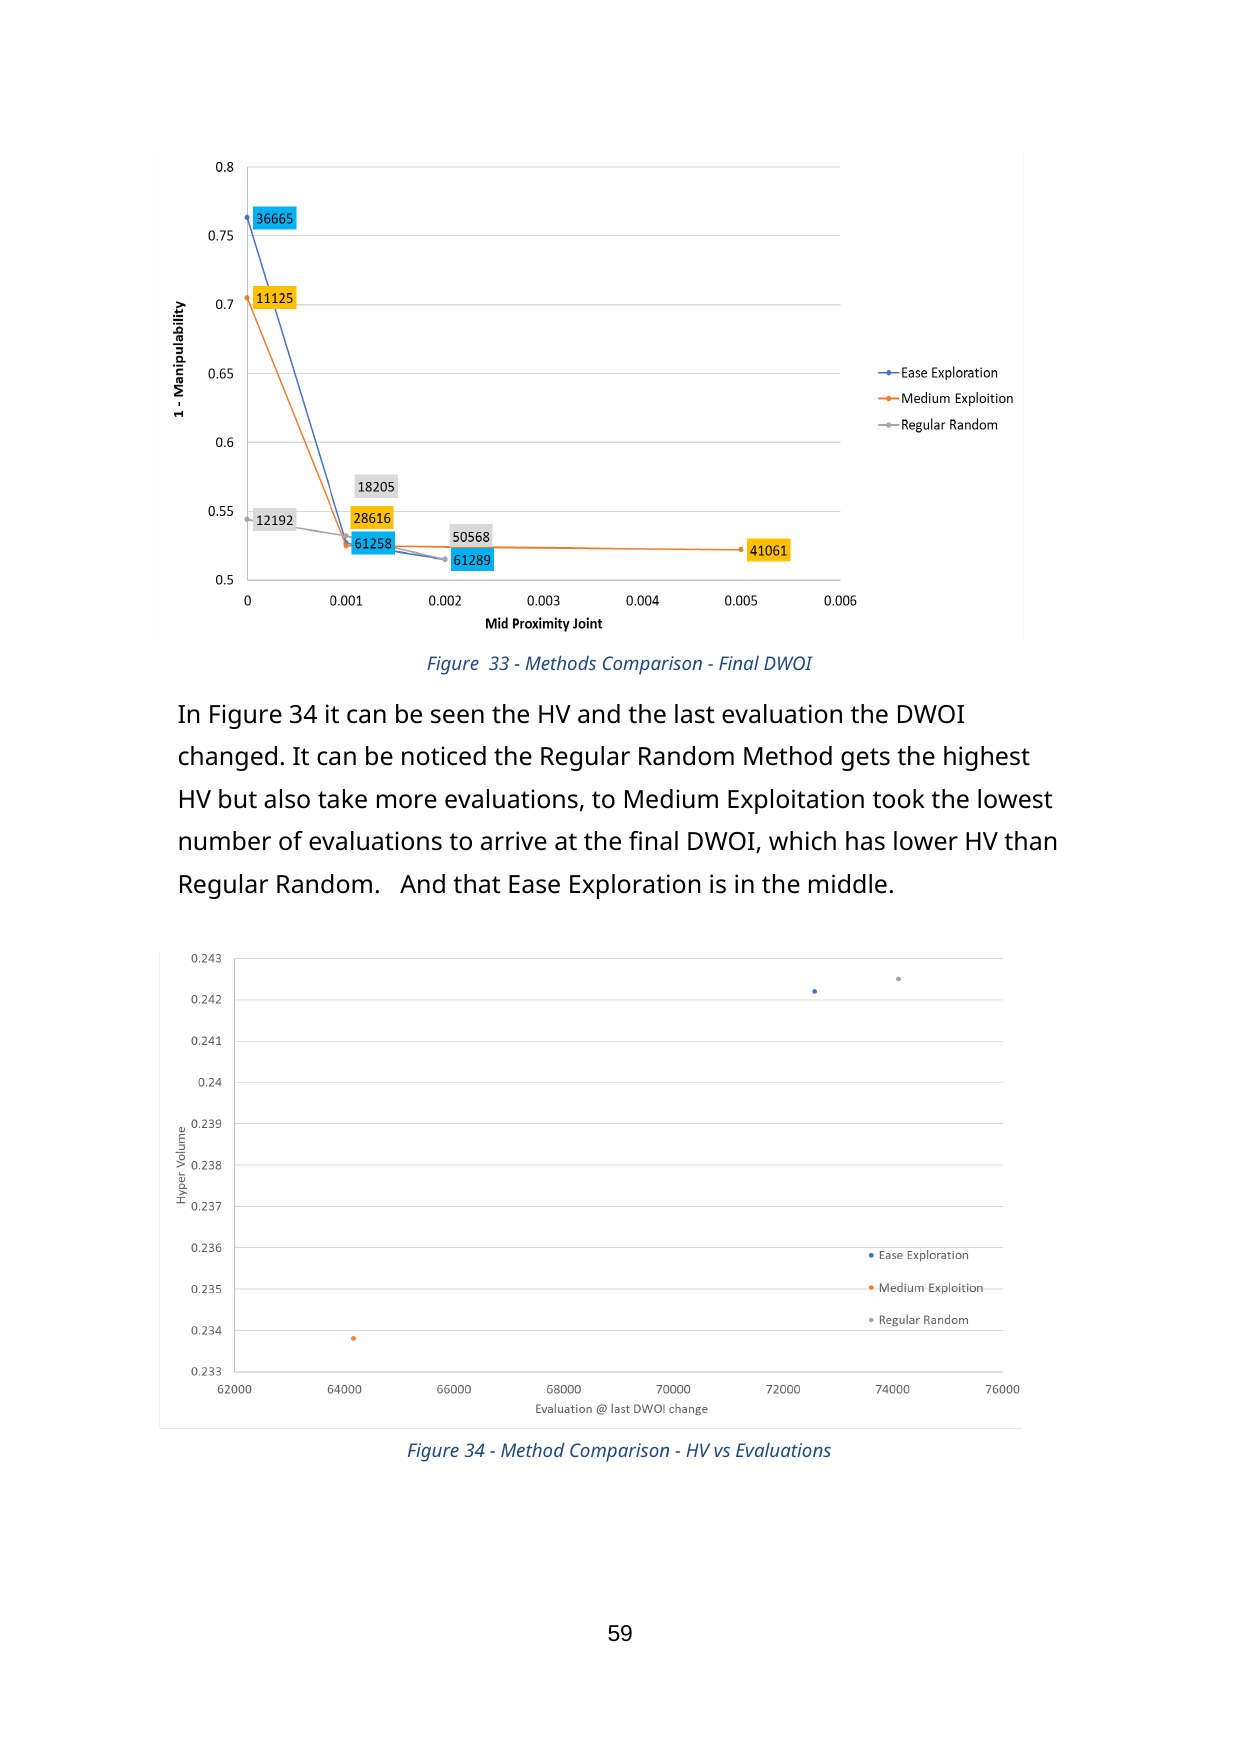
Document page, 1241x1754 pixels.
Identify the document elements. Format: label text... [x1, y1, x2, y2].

picture [157, 150, 1024, 642]
picture [159, 951, 1022, 1429]
text Figure 33 - Methods Comparison - Final DWOI [177, 650, 1063, 676]
text In Figure 34 it can be seen the HV and the last evaluation the DWOI changed. It can be noticed the Regular Random Method gets the highest HV but also take more evaluations, to Medium Exploitation took the lowest number of evaluations to arrive at the final DWOI, which has lower HV than Regular Random. And that Ease Exploration is in the middle. [177, 696, 1063, 900]
